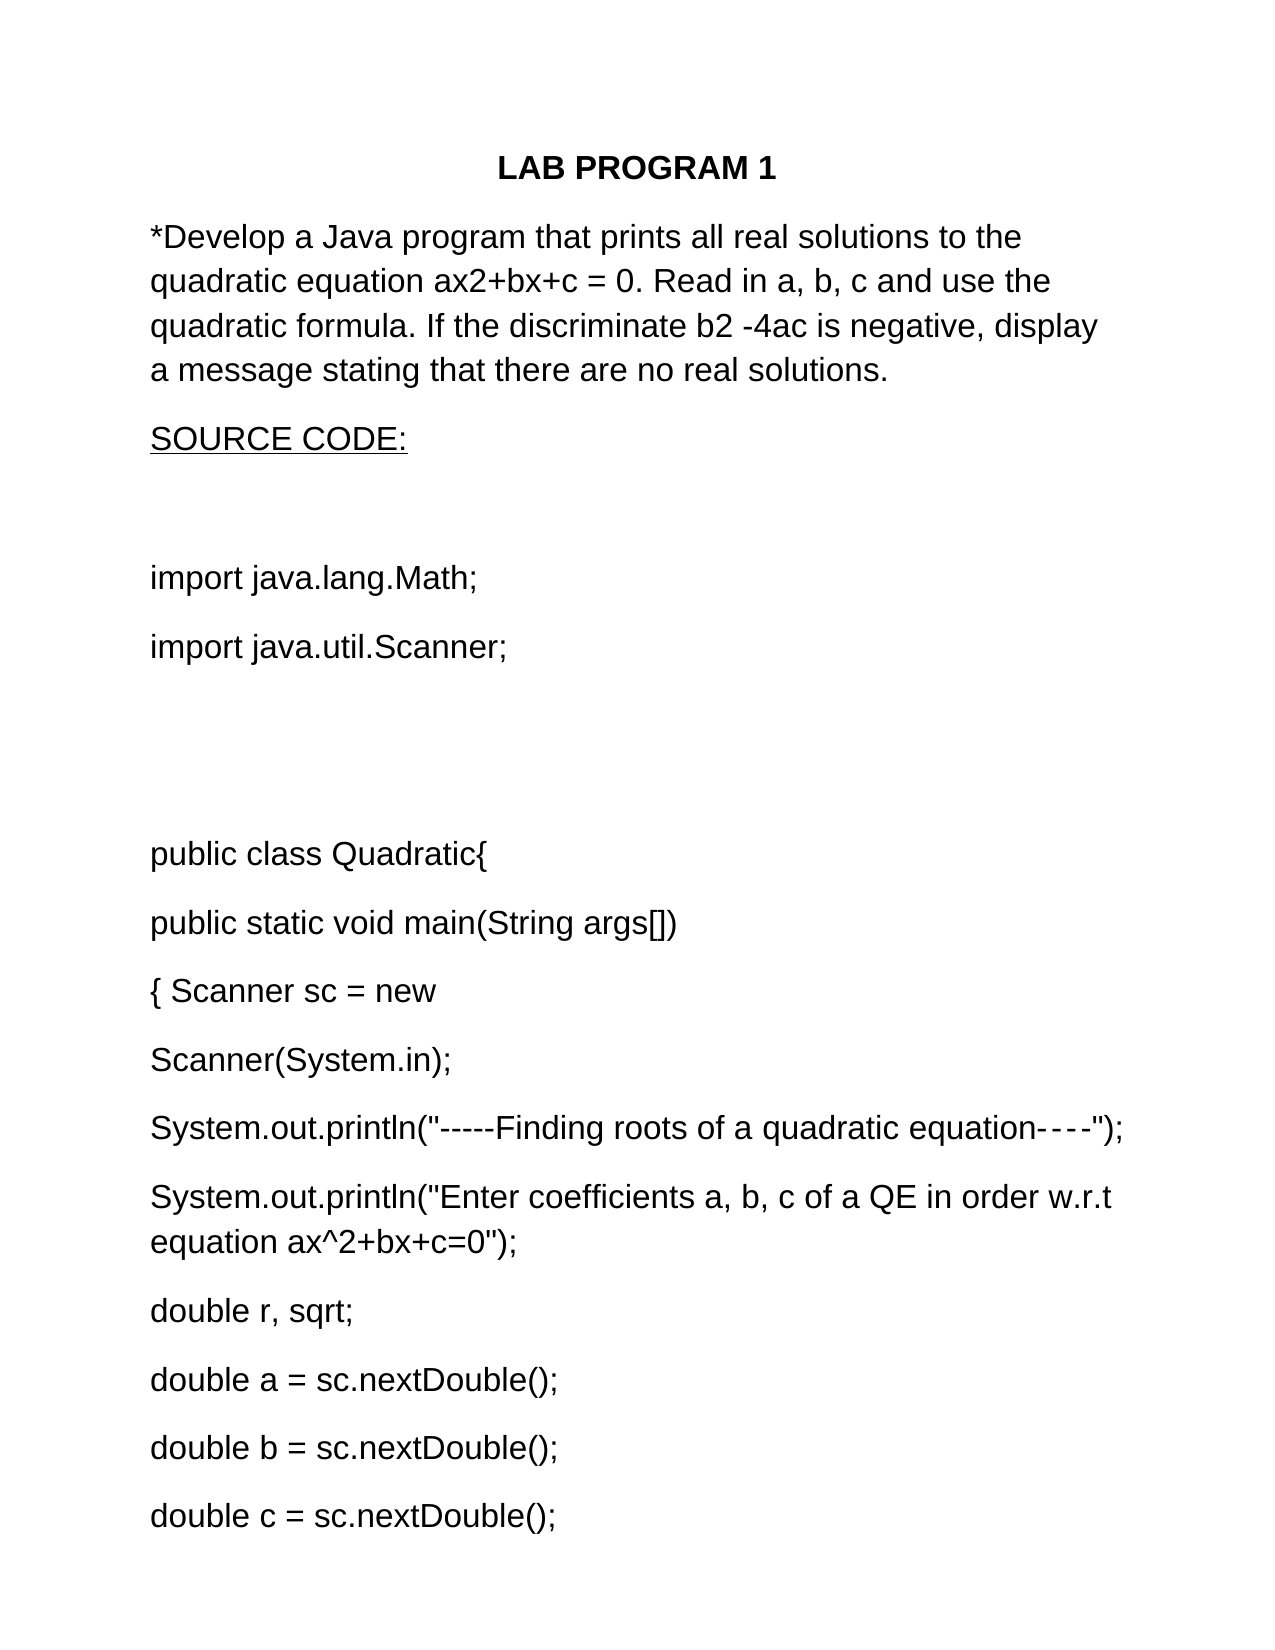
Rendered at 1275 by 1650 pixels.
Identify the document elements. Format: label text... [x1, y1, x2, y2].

text import java.lang.Math; import java.util.Scanner; [150, 558, 510, 665]
text public class Quadratic{ [150, 834, 1139, 873]
subtitle LAB PROGRAM 1 [179, 148, 1094, 187]
text double r, sqrt; [150, 1291, 1139, 1329]
text *Develop a Java program that prints all real solutions to the quadratic equation ax2+bx+c = 0. Read in a, b, c and use the quadratic formula. If the discriminate b2 -4ac is negative, display a message stating that there are no real solutions. [150, 217, 1101, 388]
text SOURCE CODE: [150, 419, 1139, 458]
text double a = sc.nextDouble(); double b = sc.nextDouble(); double c = sc.nextDouble(); [150, 1359, 559, 1535]
text System.out.println("-----Finding roots of a quadratic equation "); [150, 1108, 1139, 1147]
text public static void main(String args[]){ Scanner sc = new Scanner(System.in); [150, 903, 729, 1078]
text System.out.println("Enter coefficients a, b, c of a QE in order w.r.t equation ax^2+bx+c=0"); [150, 1177, 1139, 1261]
